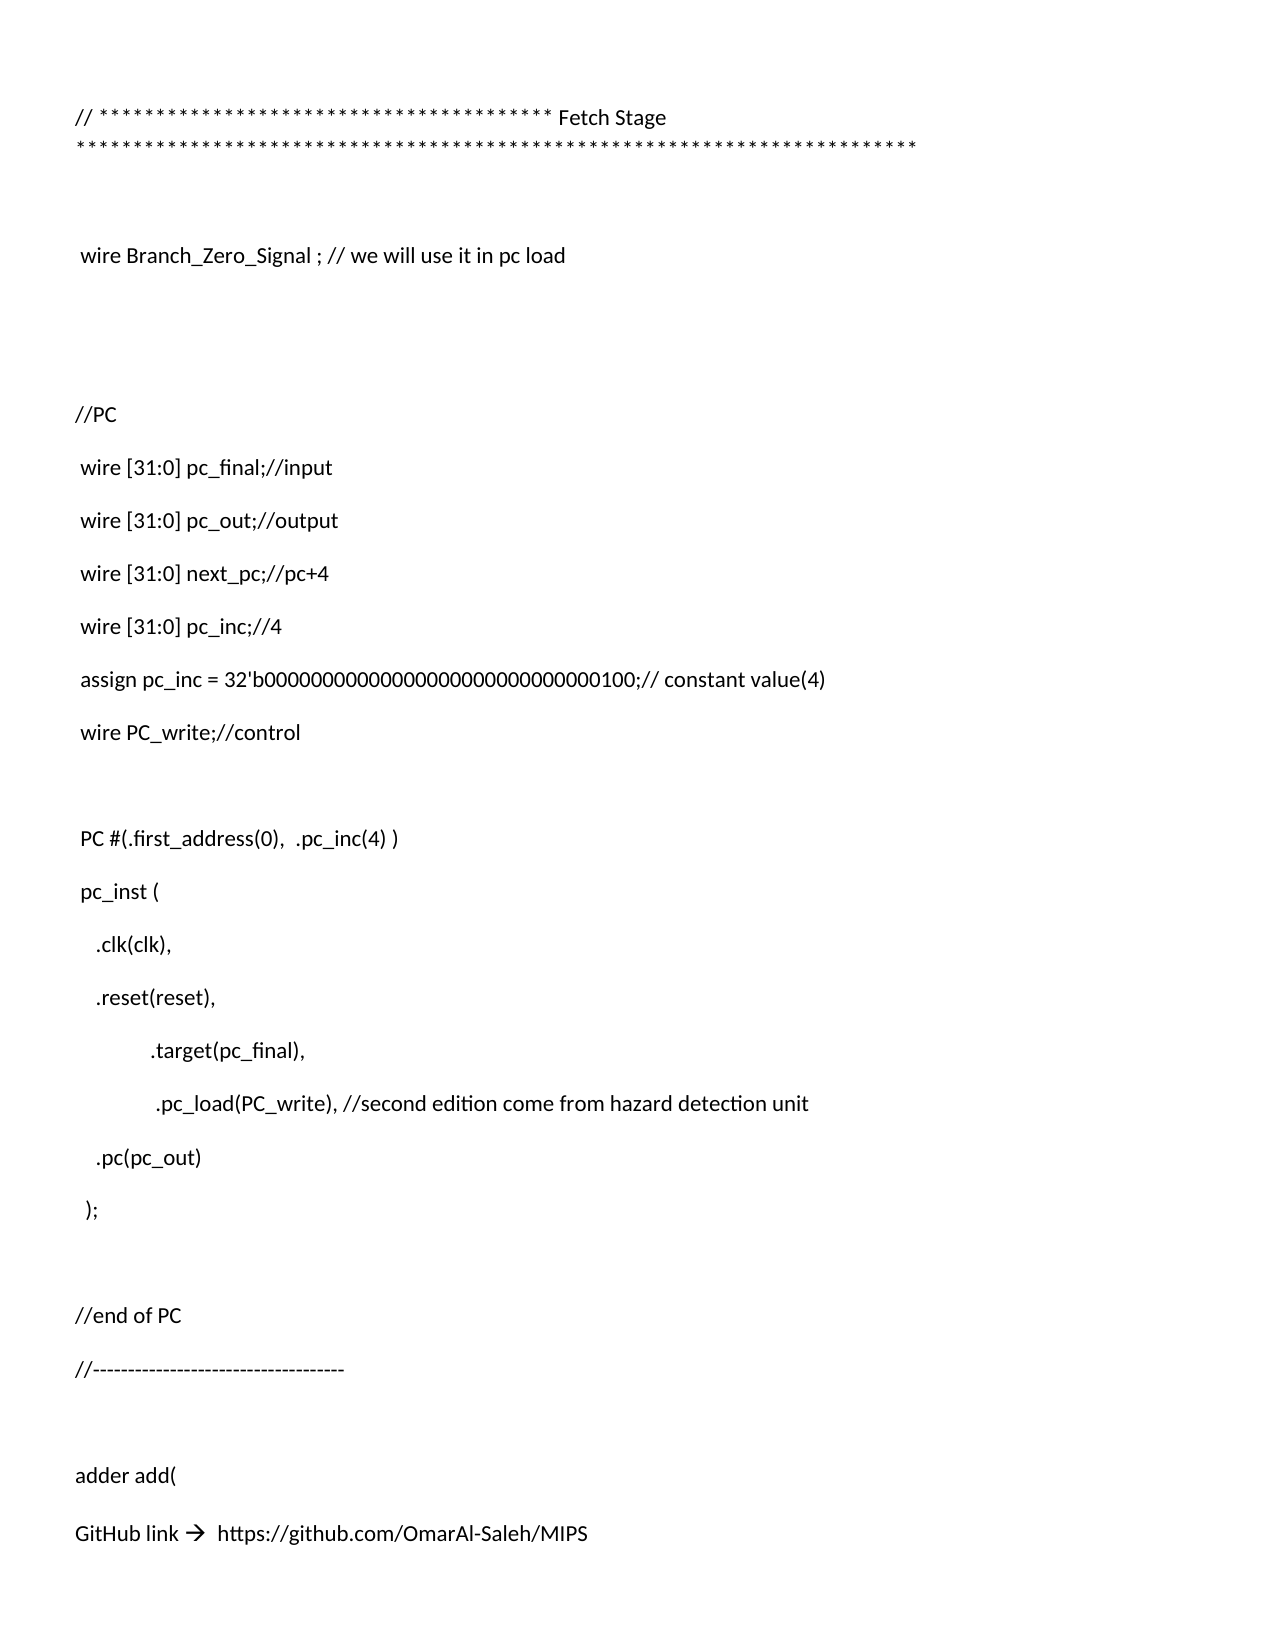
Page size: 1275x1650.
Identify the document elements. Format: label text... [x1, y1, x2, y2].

text .pc(pc_out) [75, 1143, 1200, 1171]
text adder add( [75, 1461, 1200, 1489]
text ); [75, 1196, 1200, 1224]
text //------------------------------------ [75, 1355, 1200, 1383]
text .reset(reset), [75, 983, 1200, 1012]
text wire Branch_Zero_Signal ; // we will use it in pc load [75, 241, 1200, 269]
text PC #(.first_address(0), .pc_inc(4) ) [75, 824, 1200, 852]
text wire [31:0] pc_final;//input [75, 453, 1200, 481]
text .pc_load(PC_write), //second edition come from hazard detection unit [75, 1089, 1200, 1118]
text wire [31:0] pc_out;//output [75, 506, 1200, 534]
text .clk(clk), [75, 931, 1200, 958]
text pc_inst ( [75, 877, 1200, 906]
text wire [31:0] next_pc;//pc+4 [75, 559, 1200, 587]
text //PC [75, 400, 1200, 428]
text // **************************************** Fetch Stage ************************************************************************** [75, 103, 1200, 163]
text .target(pc_final), [75, 1037, 1200, 1064]
text wire PC_write;//control [75, 718, 1200, 746]
text //end of PC [75, 1302, 1200, 1330]
text assign pc_inc = 32'b00000000000000000000000000000100;// constant value(4) [75, 665, 1200, 693]
text wire [31:0] pc_inc;//4 [75, 612, 1200, 640]
